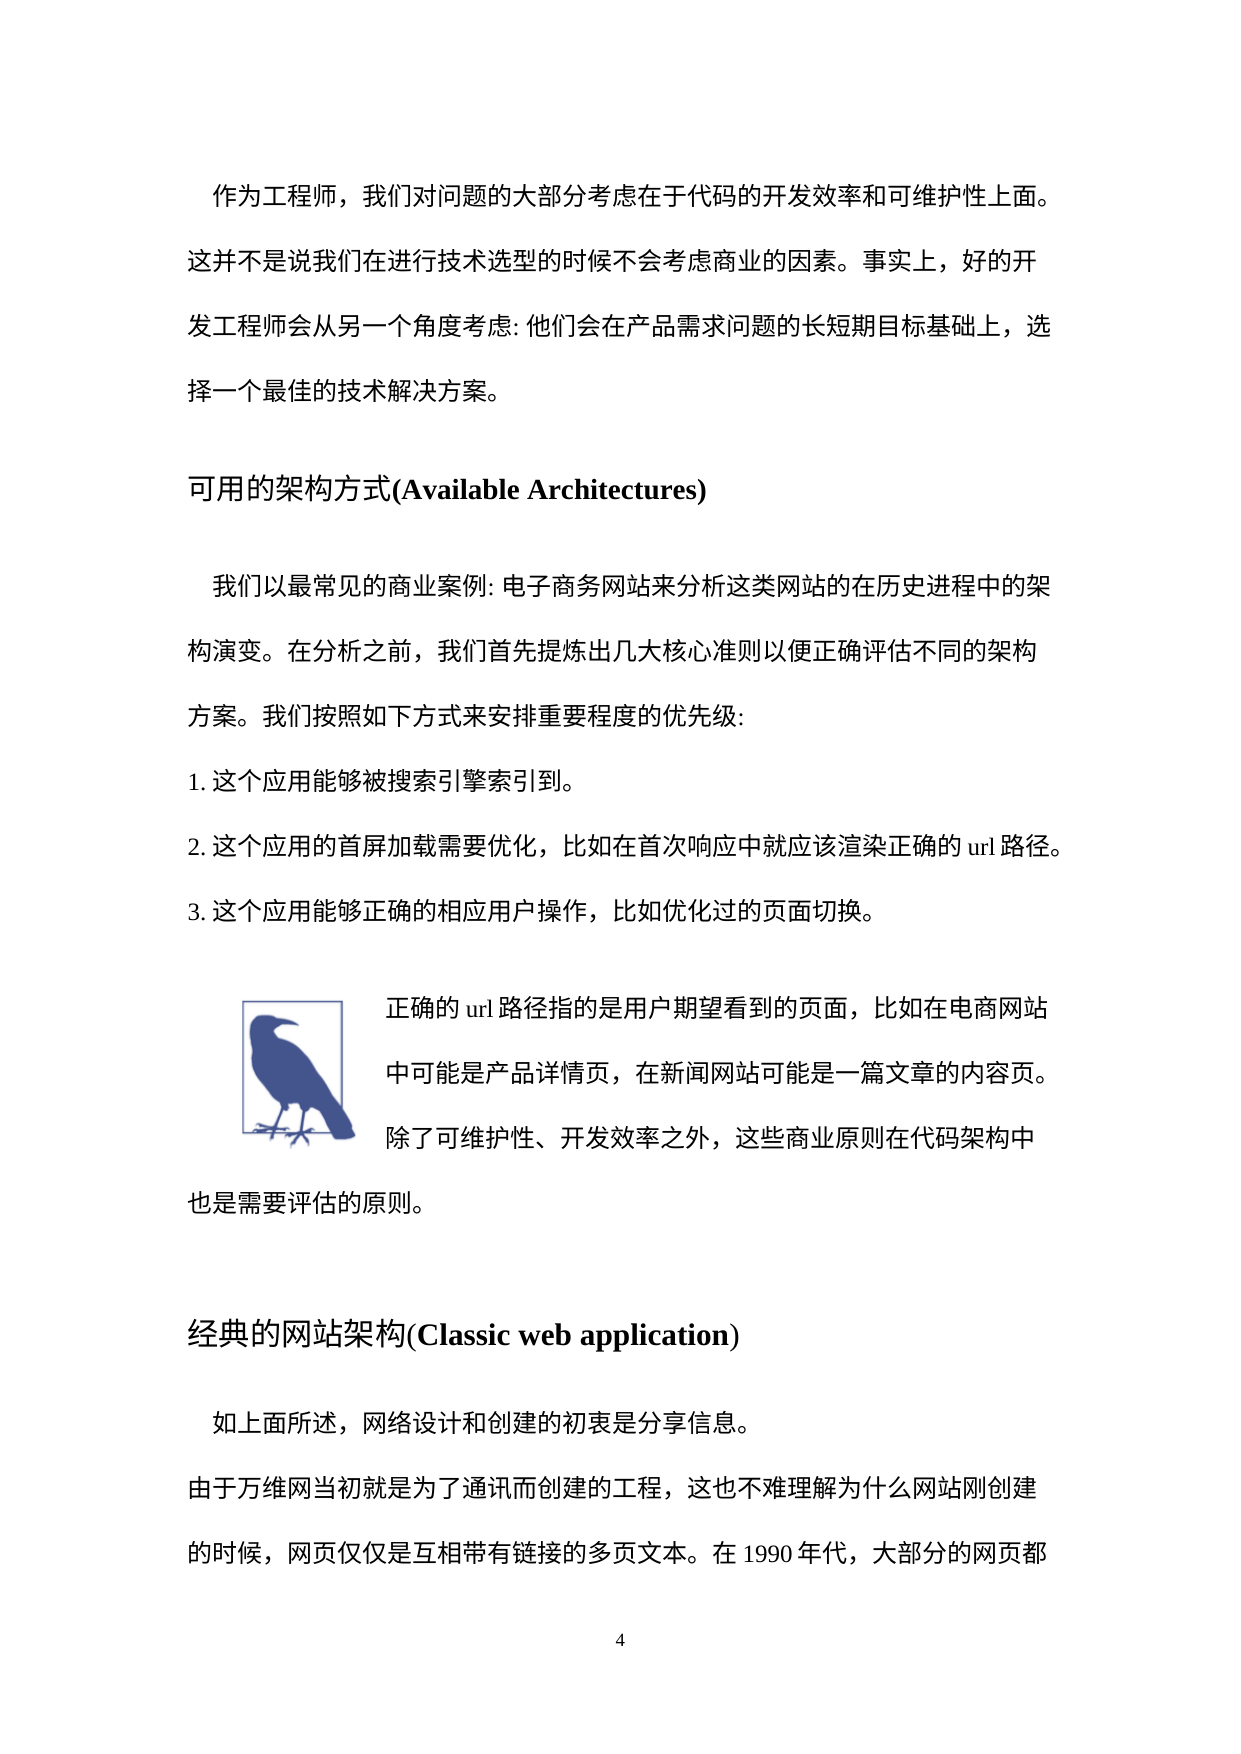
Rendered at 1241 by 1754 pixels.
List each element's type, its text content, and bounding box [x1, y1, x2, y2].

text 经典的网站架构(Classic web application) [187, 1299, 1053, 1364]
text 如上面所述，网络设计和创建的初衷是分享信息。 [187, 1389, 1053, 1454]
text 作为工程师，我们对问题的大部分考虑在于代码的开发效率和可维护性上面。这并不是说我们在进行技术选型的时候不会考虑商业的因素。事实上，好的开发工程师会从另一个角度考虑: 他们会在产品需求问题的长短期目标基础上，选择一个最佳的技术解决方案。 [187, 162, 1053, 422]
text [187, 1454, 1053, 1584]
text 可用的架构方式(Available Architectures) [187, 454, 1053, 519]
picture [187, 983, 366, 1150]
text 正确的url路径指的是用户期望看到的页面，比如在电商网站中可能是产品详情页，在新闻网站可能是一篇文章的内容页。除了可维护性、开发效率之外，这些商业原则在代码架构中也是需要评估的原则。 [187, 974, 1053, 1234]
text 1. 这个应用能够被搜索引擎索引到。 [187, 747, 1053, 812]
text 3. 这个应用能够正确的相应用户操作，比如优化过的页面切换。 [187, 877, 1053, 942]
text 2. 这个应用的首屏加载需要优化，比如在首次响应中就应该渲染正确的url路径。 [187, 812, 1053, 877]
text 我们以最常见的商业案例: 电子商务网站来分析这类网站的在历史进程中的架构演变。在分析之前，我们首先提炼出几大核心准则以便正确评估不同的架构方案。我们按照如下方式来安排重要程度的优先级: [187, 552, 1053, 747]
